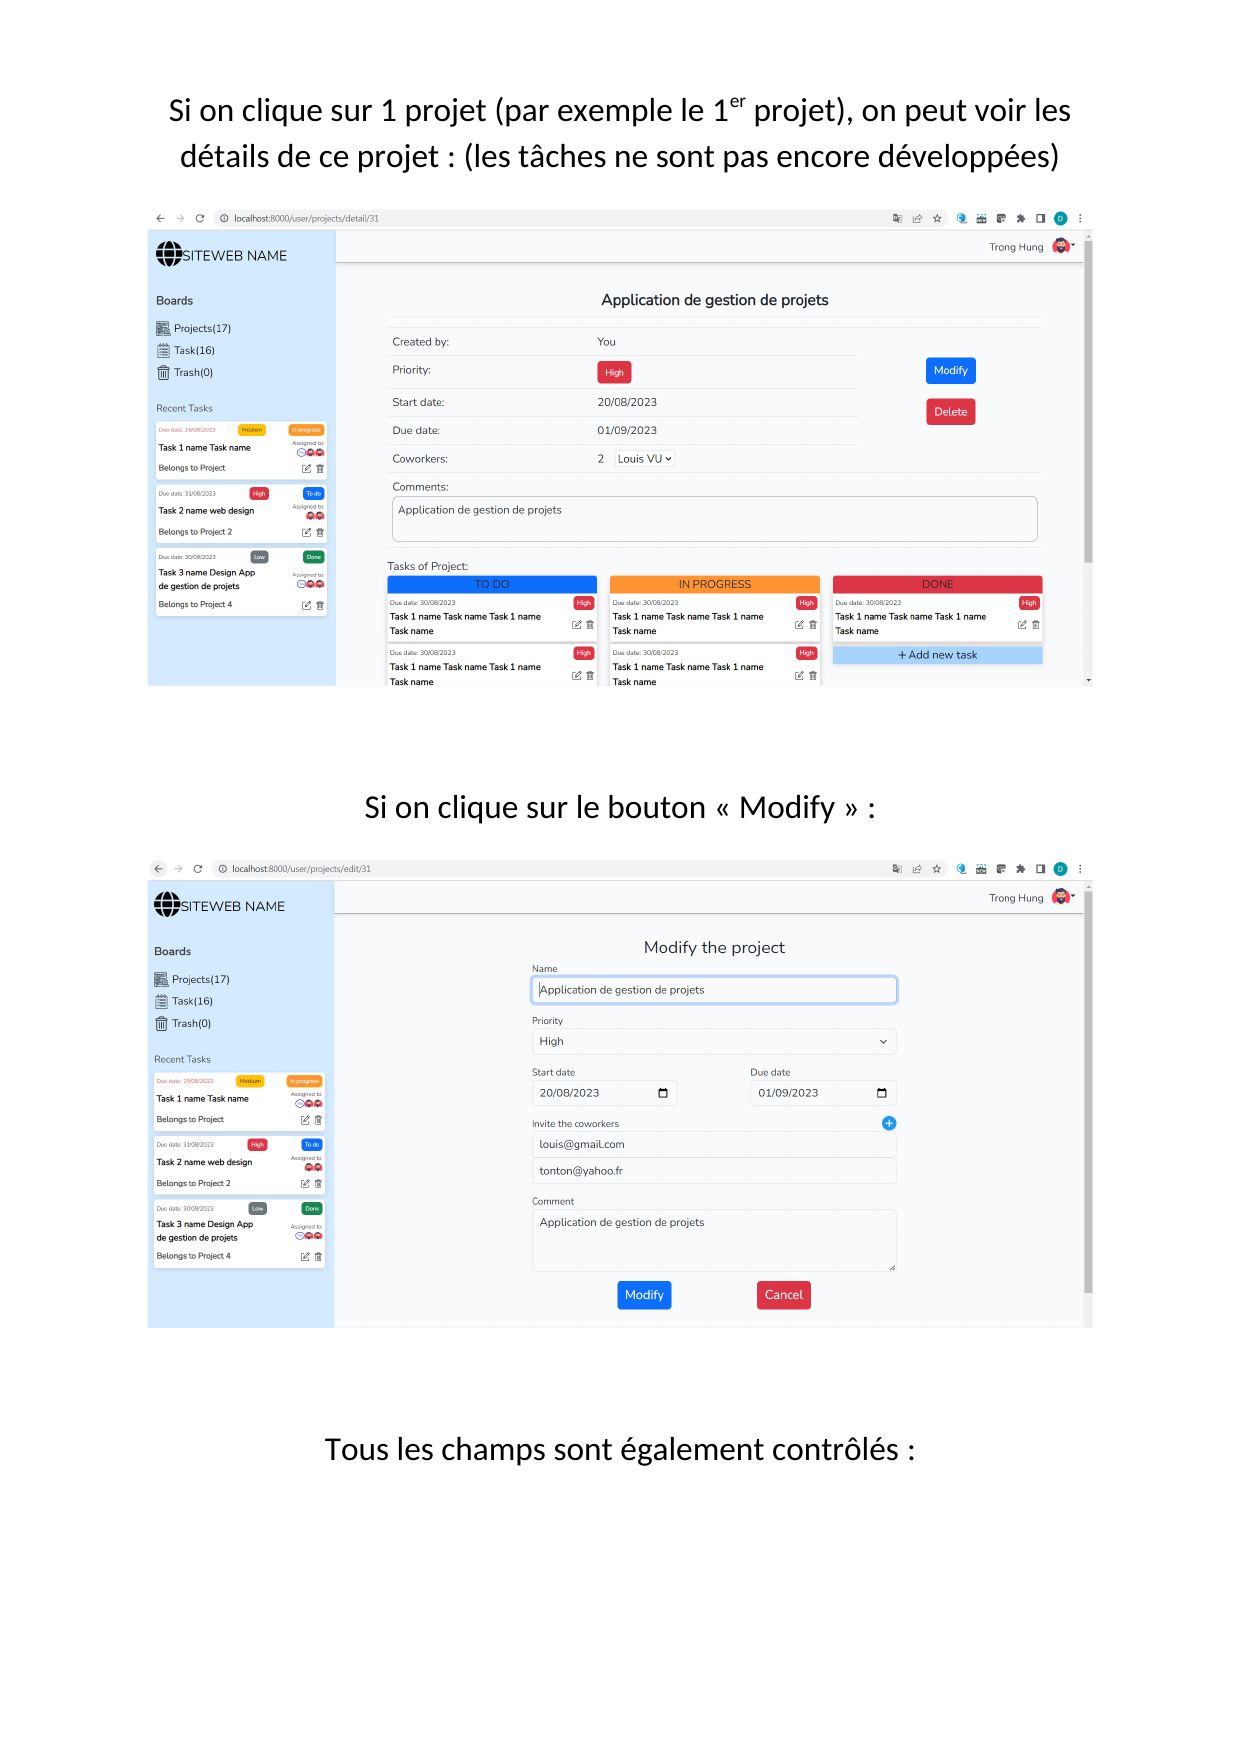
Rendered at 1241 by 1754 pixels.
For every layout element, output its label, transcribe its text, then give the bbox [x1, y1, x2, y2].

picture [147, 858, 1093, 1328]
text Tous les champs sont également contrôlés : [148, 1428, 1093, 1469]
picture [147, 207, 1093, 686]
text Si on clique sur le bouton « Modify » : [148, 787, 1093, 827]
text Si on clique sur 1 projet (par exemple le 1er projet), on peut voir les détails de ce projet : (les tâches ne sont pas encore développées) [148, 89, 1093, 176]
